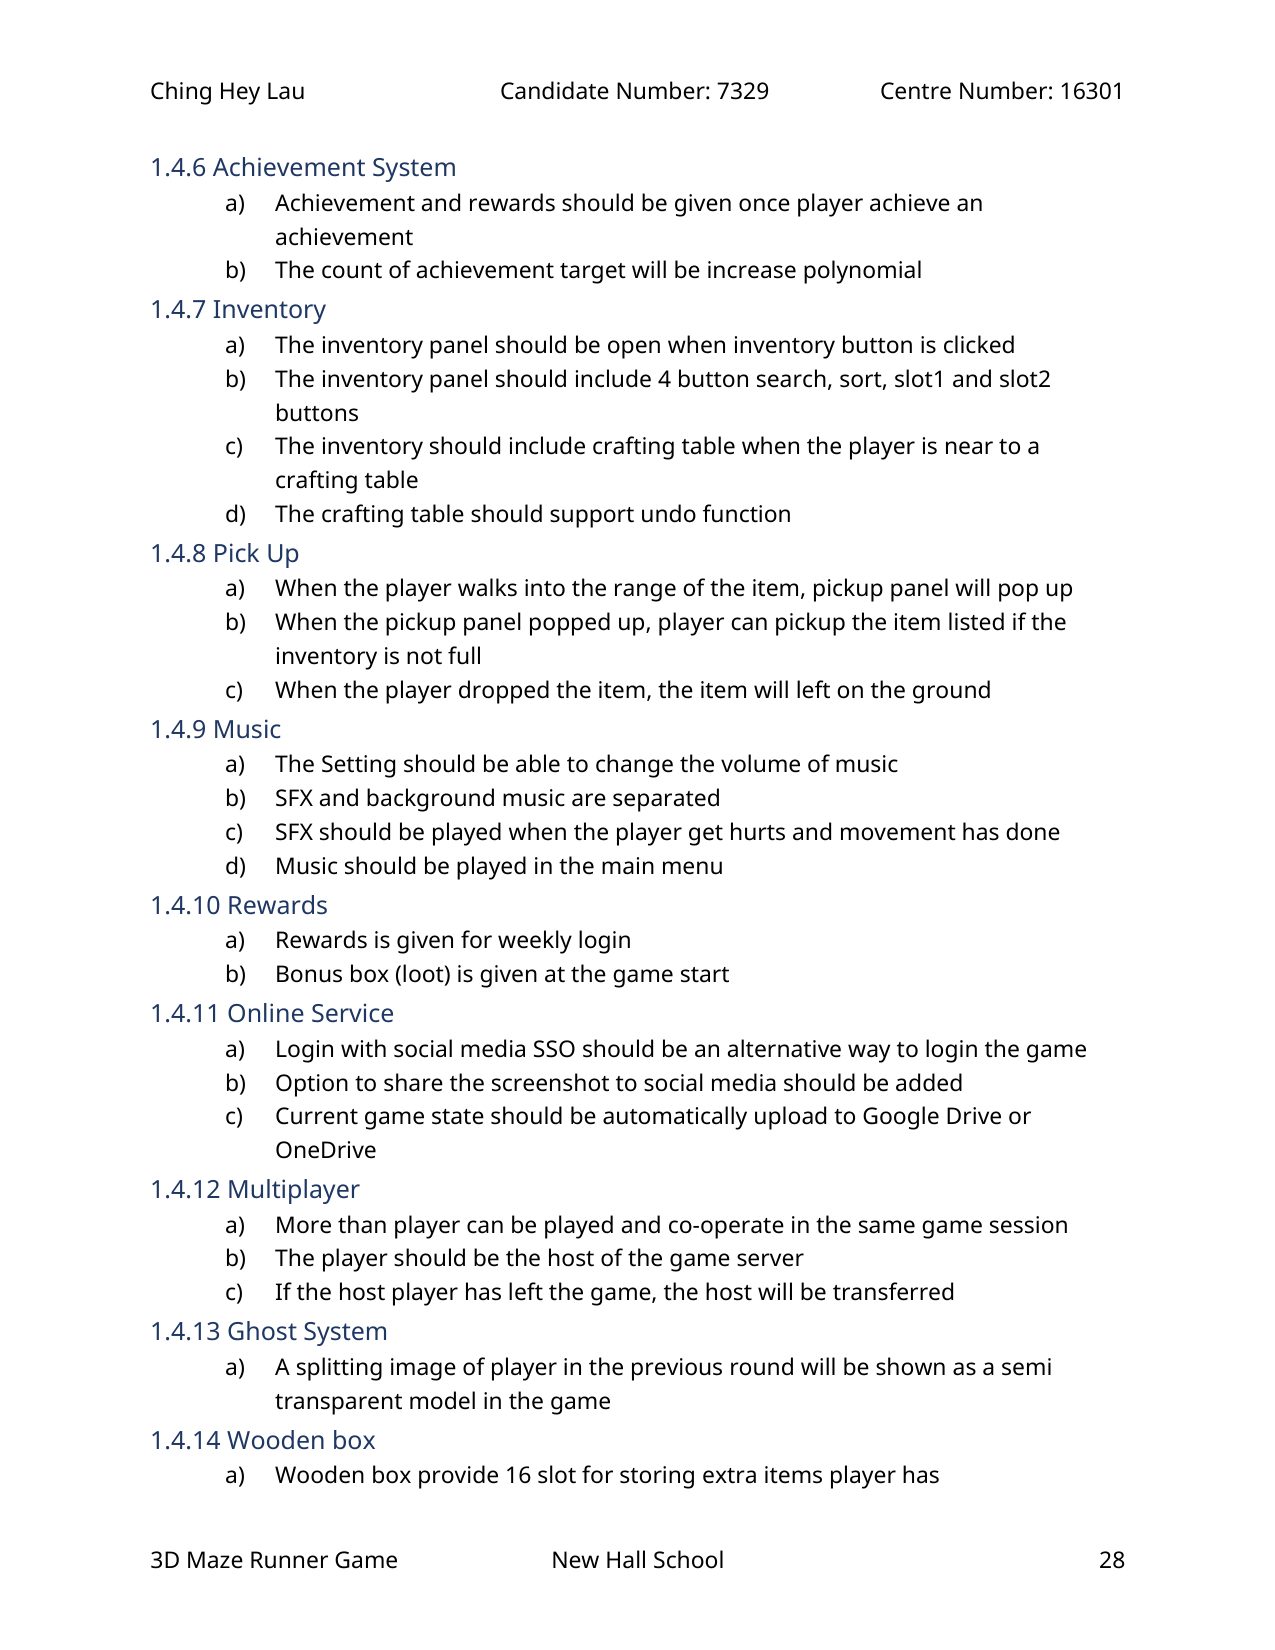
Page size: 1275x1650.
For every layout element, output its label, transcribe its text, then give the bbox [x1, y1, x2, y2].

subtitle 1.4.10 Rewards [150, 887, 1125, 922]
list The inventory should include crafting table when the player is near to a crafting table [225, 430, 1125, 495]
list Rewards is given for weekly login [225, 924, 1125, 956]
list The count of achievement target will be increase polynomial [225, 254, 1125, 286]
list More than player can be played and co-operate in the same game session [225, 1209, 1125, 1240]
subtitle 1.4.7 Inventory [150, 292, 1125, 326]
subtitle 1.4.9 Music [150, 712, 1125, 746]
list Music should be played in the main menu [225, 849, 1125, 881]
subtitle 1.4.8 Pick Up [150, 536, 1125, 570]
list When the player dropped the item, the item will left on the ground [225, 674, 1125, 705]
list When the player walks into the range of the item, pickup panel will pop up [225, 572, 1125, 604]
list The crafting table should support undo function [225, 498, 1125, 529]
subtitle 1.4.6 Achievement System [150, 150, 1125, 184]
list The Setting should be able to change the volume of music [225, 748, 1125, 779]
list Login with social media SSO should be an alternative way to login the game [225, 1033, 1125, 1064]
list Wooden box provide 16 slot for storing extra items player has [225, 1459, 1125, 1491]
list SFX and background music are separated [225, 782, 1125, 813]
list Option to share the screenshot to social media should be added [225, 1066, 1125, 1098]
list When the pickup panel popped up, player can pickup the item listed if the inventory is not full [225, 606, 1125, 671]
list A splitting image of player in the previous round will be shown as a semi transparent model in the game [225, 1351, 1125, 1416]
list SFX should be played when the player get hurts and movement has done [225, 816, 1125, 847]
subtitle 1.4.14 Wooden box [150, 1422, 1125, 1457]
list Current game state should be automatically upload to Google Drive or OneDrive [225, 1100, 1125, 1165]
list The player should be the host of the game server [225, 1242, 1125, 1274]
subtitle 1.4.13 Ghost System [150, 1314, 1125, 1348]
list Bonus box (loot) is given at the game start [225, 958, 1125, 989]
list The inventory panel should be open when inventory button is clicked [225, 329, 1125, 360]
list The inventory panel should include 4 button search, sort, slot1 and slot2 buttons [225, 363, 1125, 428]
list If the host player has left the game, the host will be transferred [225, 1276, 1125, 1307]
list Achievement and rewards should be given once player achieve an achievement [225, 187, 1125, 252]
subtitle 1.4.11 Online Service [150, 996, 1125, 1030]
subtitle 1.4.12 Multiplayer [150, 1172, 1125, 1206]
